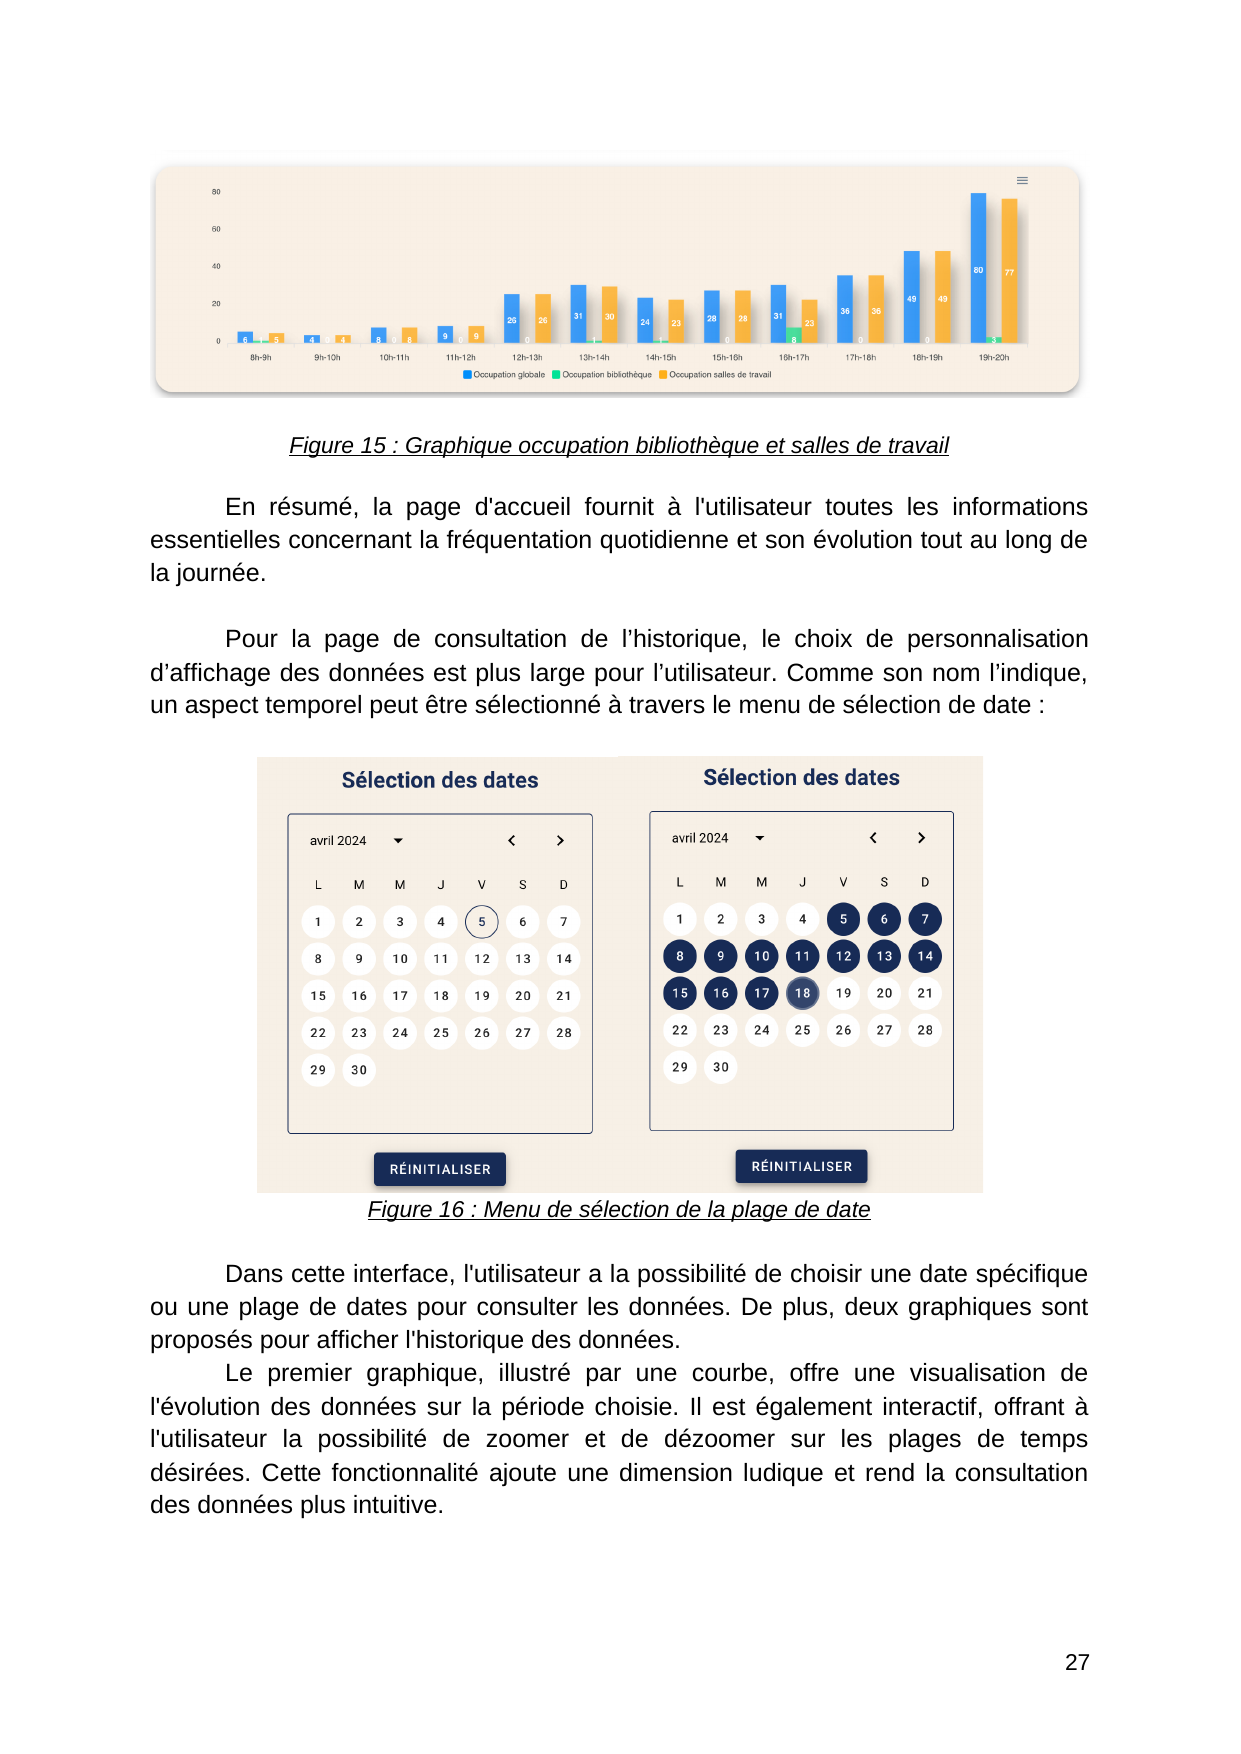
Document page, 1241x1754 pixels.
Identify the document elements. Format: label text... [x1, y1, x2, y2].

text Pour la page de consultation de l’historique, le choix de personnalisation d’affichage des données est plus large pour l’utilisateur. Comme son nom l’indique, un aspect temporel peut être sélectionné à travers le menu de sélection de date : [150, 624, 1090, 719]
subtitle Figure 16 : Menu de sélection de la plage de date [150, 1196, 1090, 1222]
text Le premier graphique, illustré par une courbe, offre une visualisation de l'évolution des données sur la période choisie. Il est également interactif, offrant à l'utilisateur la possibilité de zoomer et de dézoomer sur les plages de temps désirées. Cette fonctionnalité ajoute une dimension ludique et rend la consultation des données plus intuitive. [150, 1358, 1090, 1519]
text Dans cette interface, l'utilisateur a la possibilité de choisir une date spécifique ou une plage de dates pour consulter les données. De plus, deux graphiques sont proposés pour afficher l'historique des données. [150, 1259, 1090, 1354]
subtitle Figure 15 : Graphique occupation bibliothèque et salles de travail [150, 432, 1090, 458]
picture [257, 756, 984, 1193]
picture [150, 150, 1091, 398]
text En résumé, la page d'accueil fournit à l'utilisateur toutes les informations essentielles concernant la fréquentation quotidienne et son évolution tout au long de la journée. [150, 492, 1090, 587]
